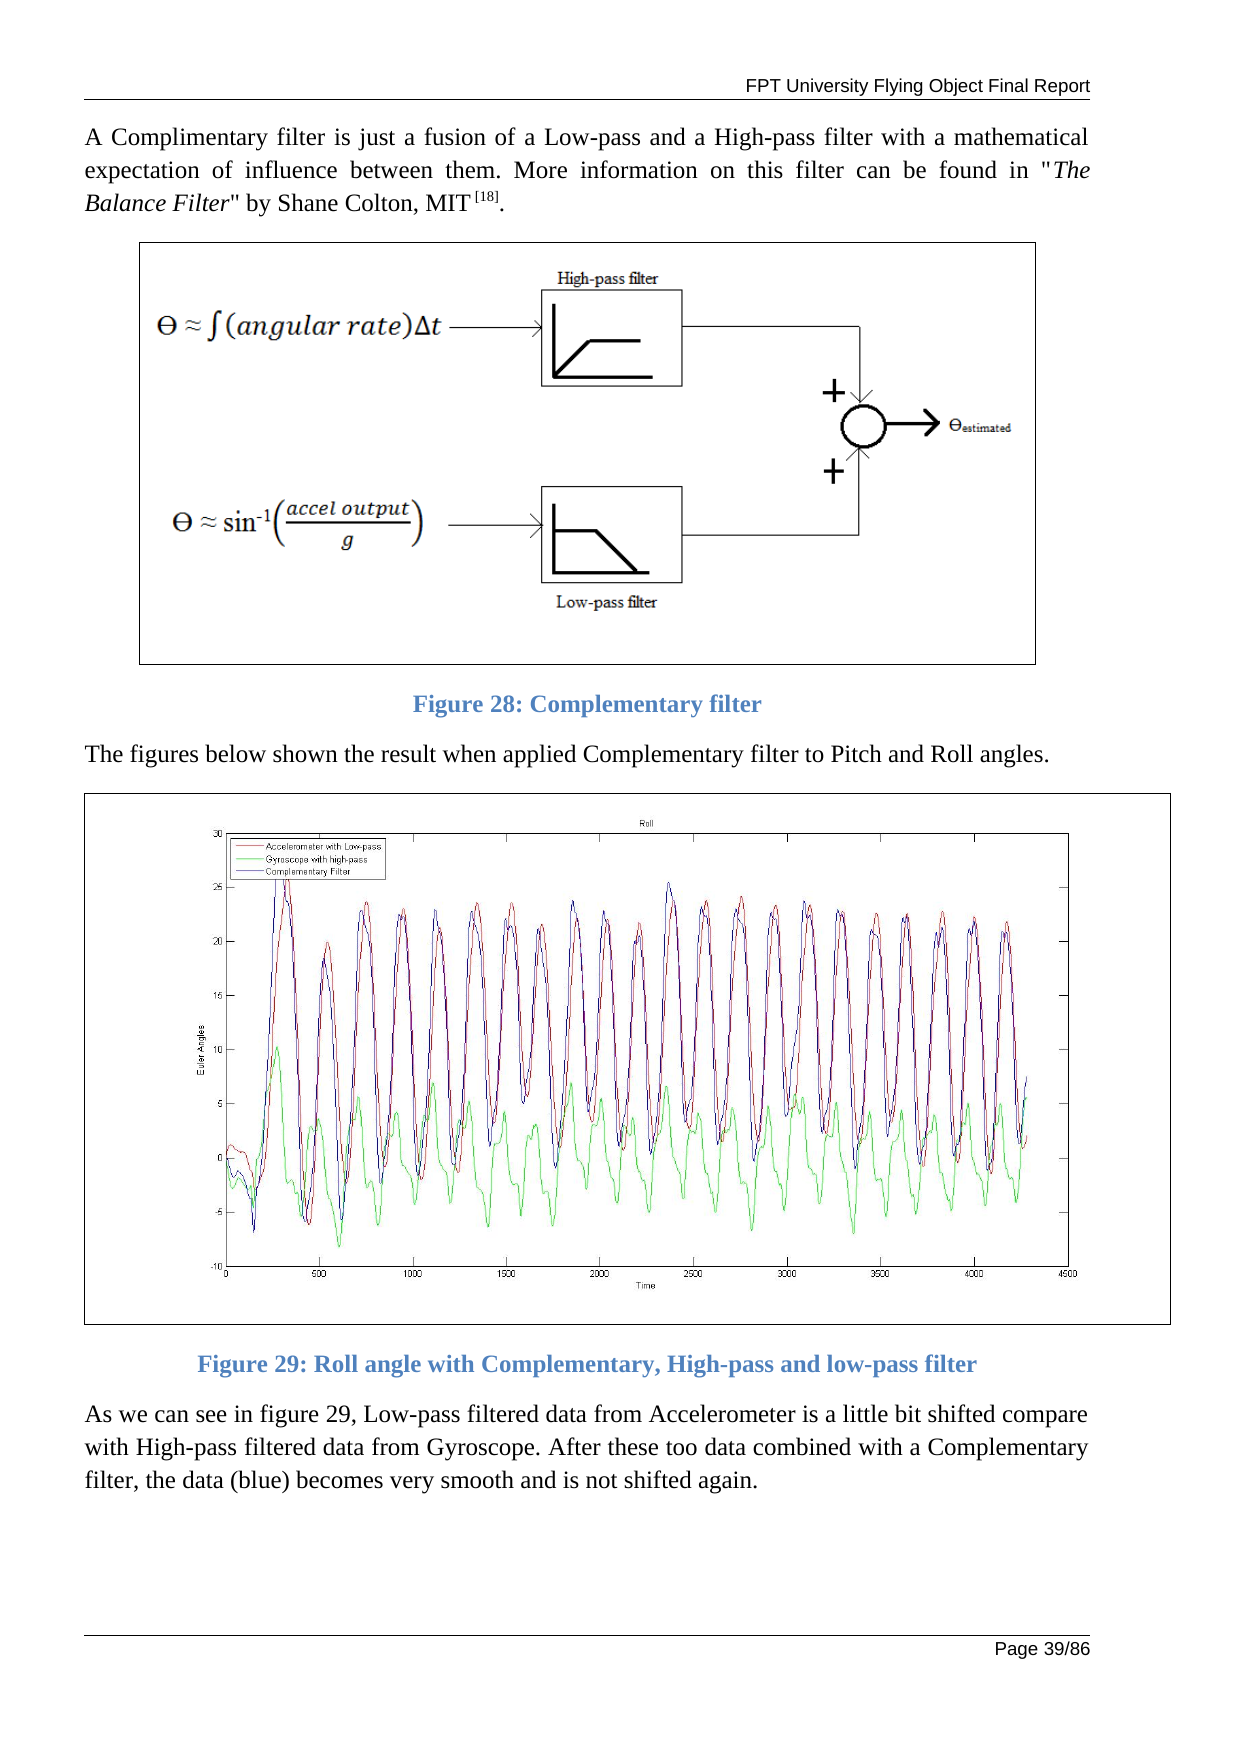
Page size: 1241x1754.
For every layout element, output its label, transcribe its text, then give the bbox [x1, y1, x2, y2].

text The figures below shown the result when applied Complementary filter to Pitch and Roll angles. [84, 739, 1090, 768]
picture [140, 243, 1035, 664]
picture [85, 794, 1170, 1324]
text A Complimentary filter is just a fusion of a Low-pass and a High-pass filter with a mathematical expectation of influence between them. More information on this filter can be found in "The Balance Filter" by Shane Colton, MIT [18]. [84, 122, 1090, 217]
text Figure 28: Complementary filter [84, 689, 1090, 718]
text Figure 29: Roll angle with Complementary, High-pass and low-pass filter [84, 1349, 1090, 1378]
text As we can see in figure 29, Low-pass filtered data from Accelerometer is a little bit shifted compare with High-pass filtered data from Gyroscope. After these too data combined with a Complementary filter, the data (blue) becomes very smooth and is not shifted again. [84, 1399, 1090, 1494]
